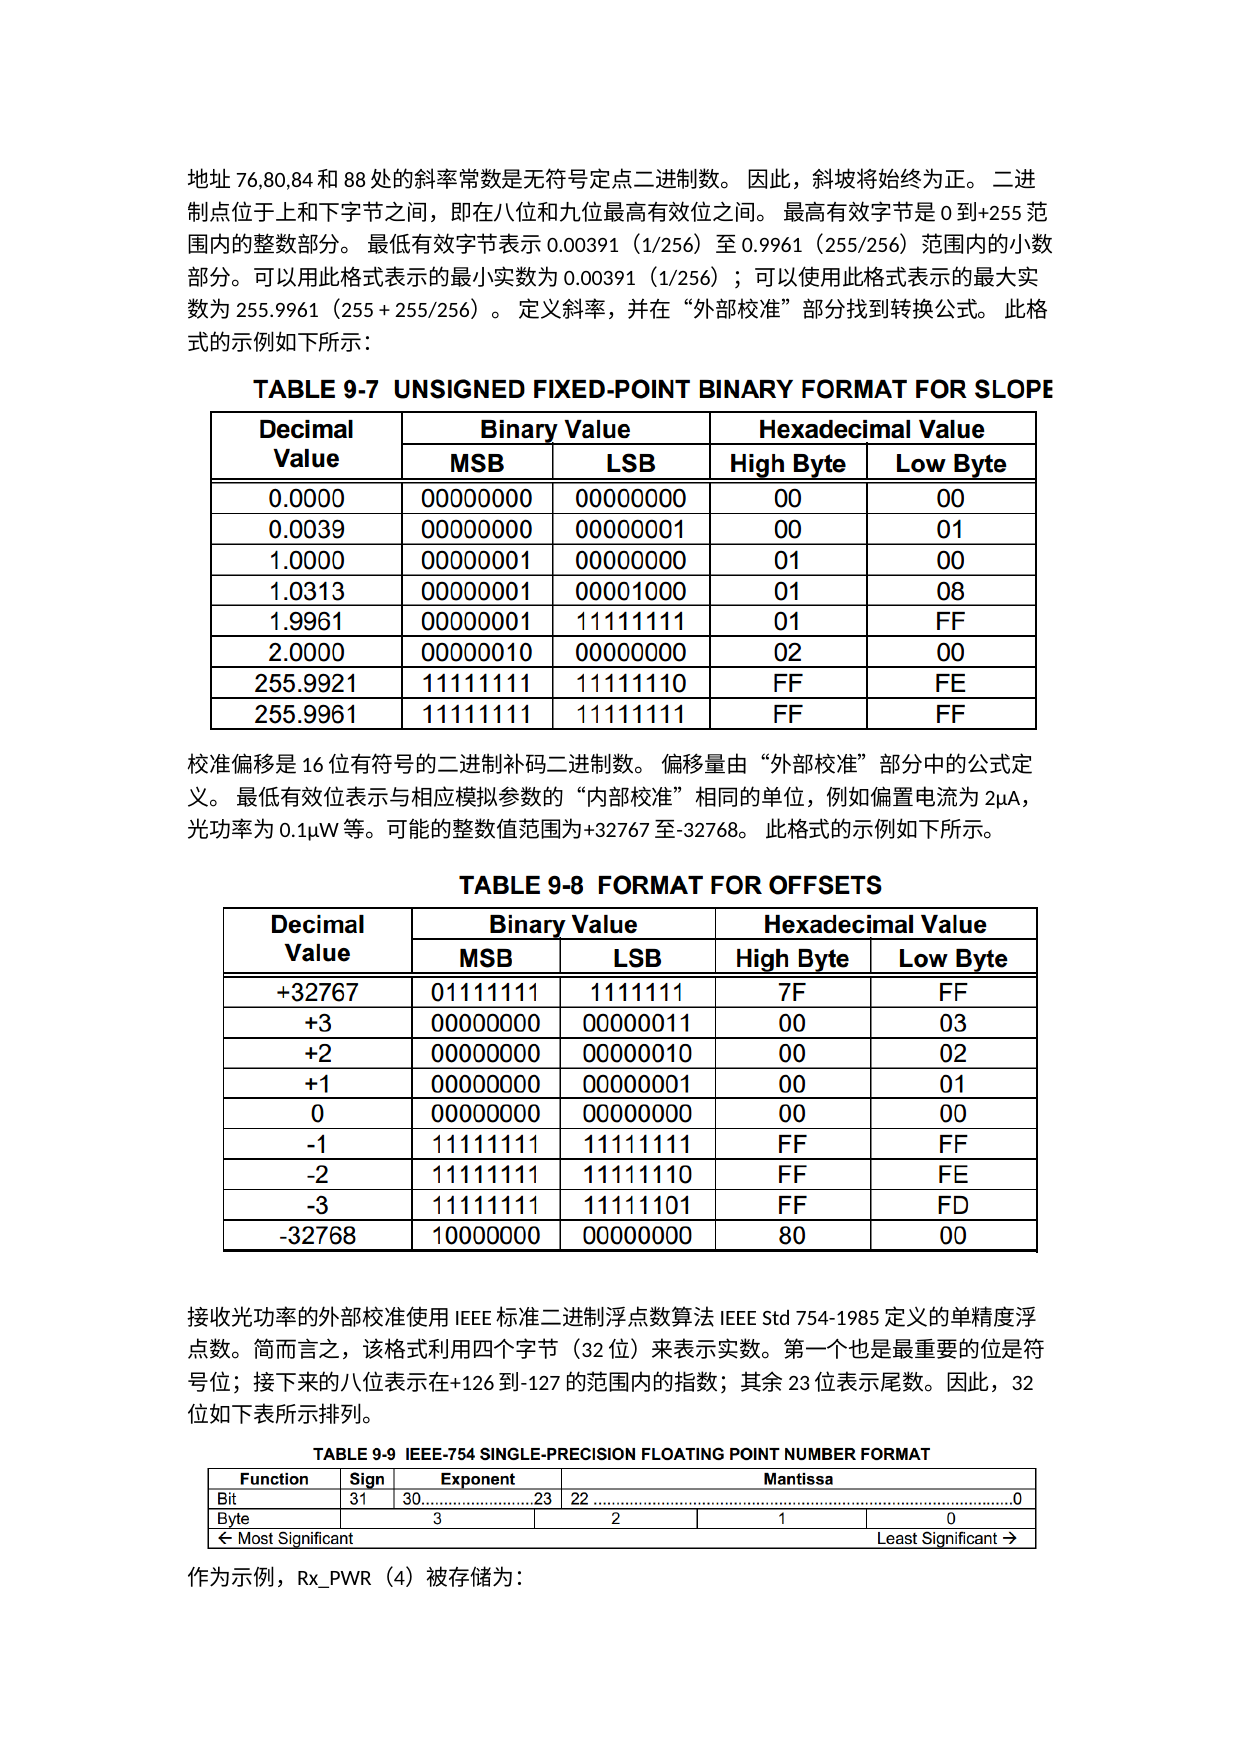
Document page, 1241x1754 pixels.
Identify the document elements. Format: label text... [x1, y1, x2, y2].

text 校准偏移是16位有符号的二进制补码二进制数。 偏移量由“外部校准”部分中的公式定义。 最低有效位表示与相应模拟参数的“内部校准”相同的单位，例如偏置电流为2μA，光功率为0.1μW等。可能的整数值范围为+32767至-32768。 此格式的示例如下所示。 [187, 747, 1053, 844]
text 接收光功率的外部校准使用IEEE标准二进制浮点数算法IEEE Std 754-1985定义的单精度浮点数。简而言之，该格式利用四个字节（32位）来表示实数。第一个也是最重要的位是符号位；接下来的八位表示在+126到-127的范围内的指数；其余23位表示尾数。因此，32位如下表所示排列。 [187, 1299, 1053, 1429]
picture [187, 848, 1052, 1263]
picture [187, 364, 1053, 740]
picture [187, 1433, 1052, 1556]
text 地址76,80,84和88处的斜率常数是无符号定点二进制数。 因此，斜坡将始终为正。 二进制点位于上和下字节之间，即在八位和九位最高有效位之间。 最高有效字节是0到+255范围内的整数部分。 最低有效字节表示0.00391（1/256）至0.9961（255/256）范围内的小数部分。可以用此格式表示的最小实数为0.00391（1/256）；可以使用此格式表示的最大实数为255.9961（255 + 255/256）。 定义斜率，并在“外部校准”部分找到转换公式。 此格式的示例如下所示： [187, 162, 1053, 357]
text 作为示例，Rx_PWR（4）被存储为： [187, 1559, 1053, 1592]
